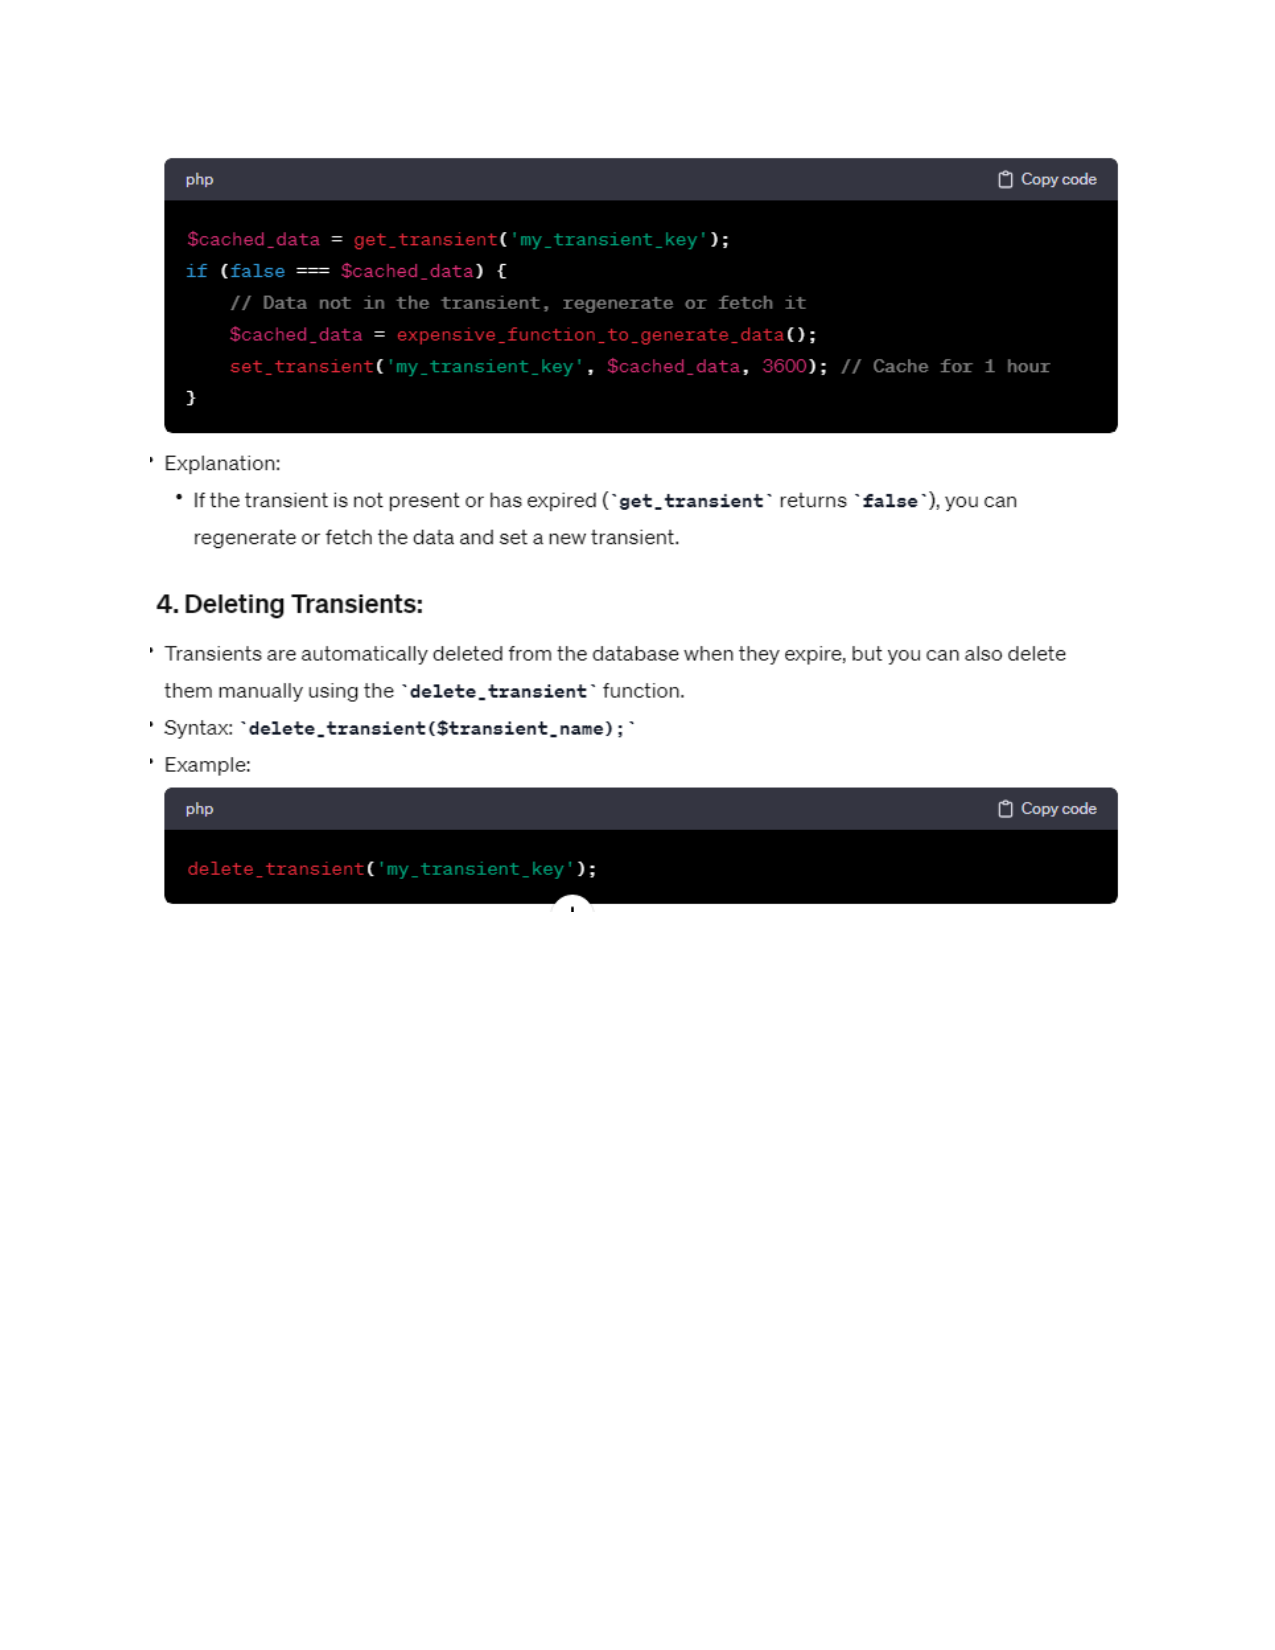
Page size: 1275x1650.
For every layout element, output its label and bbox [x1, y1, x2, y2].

picture [150, 150, 1125, 912]
